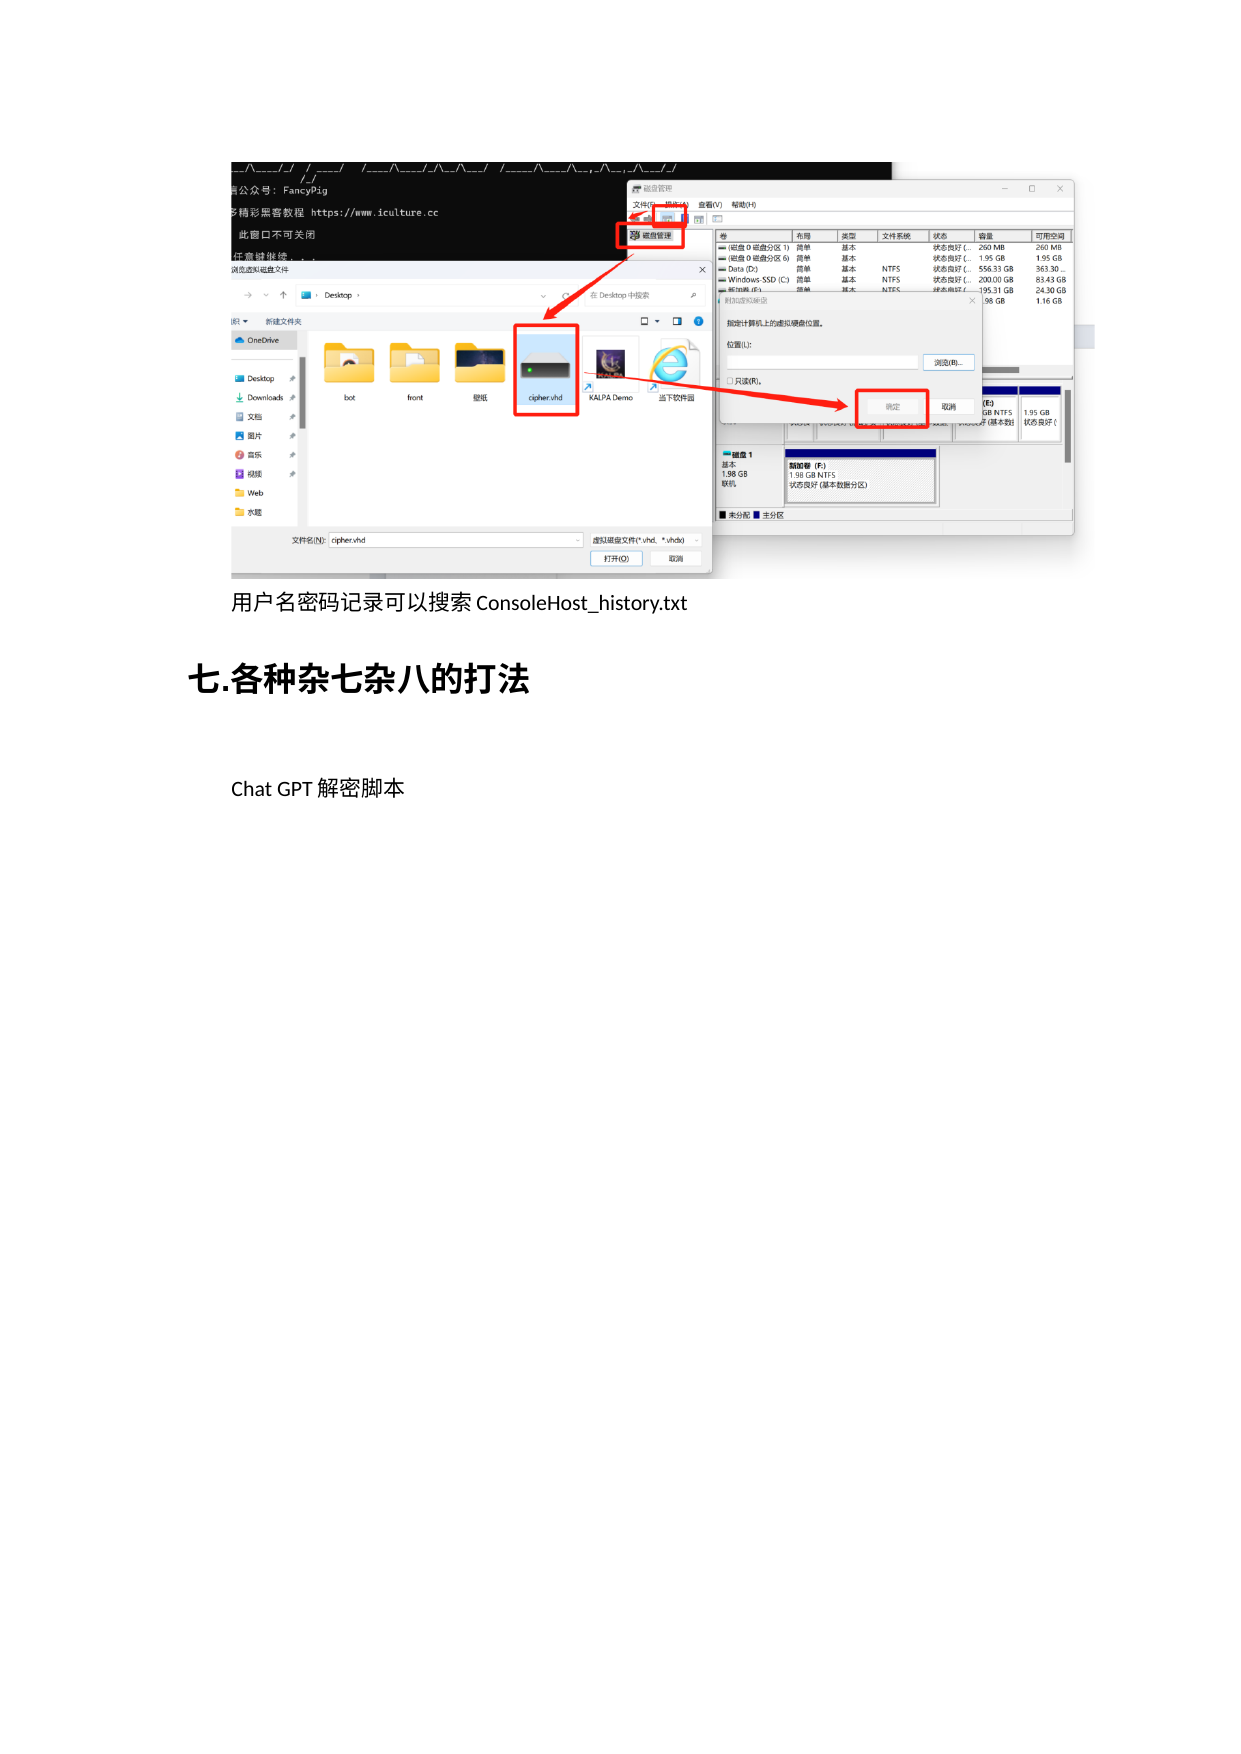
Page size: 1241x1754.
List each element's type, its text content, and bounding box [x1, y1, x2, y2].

list Chat GPT 解密脚本 [187, 771, 1053, 803]
list 用户名密码记录可以搜索ConsoleHost_history.txt [187, 584, 1053, 617]
subtitle 七.各种杂七杂八的打法 [187, 644, 1053, 709]
picture [231, 162, 1095, 579]
